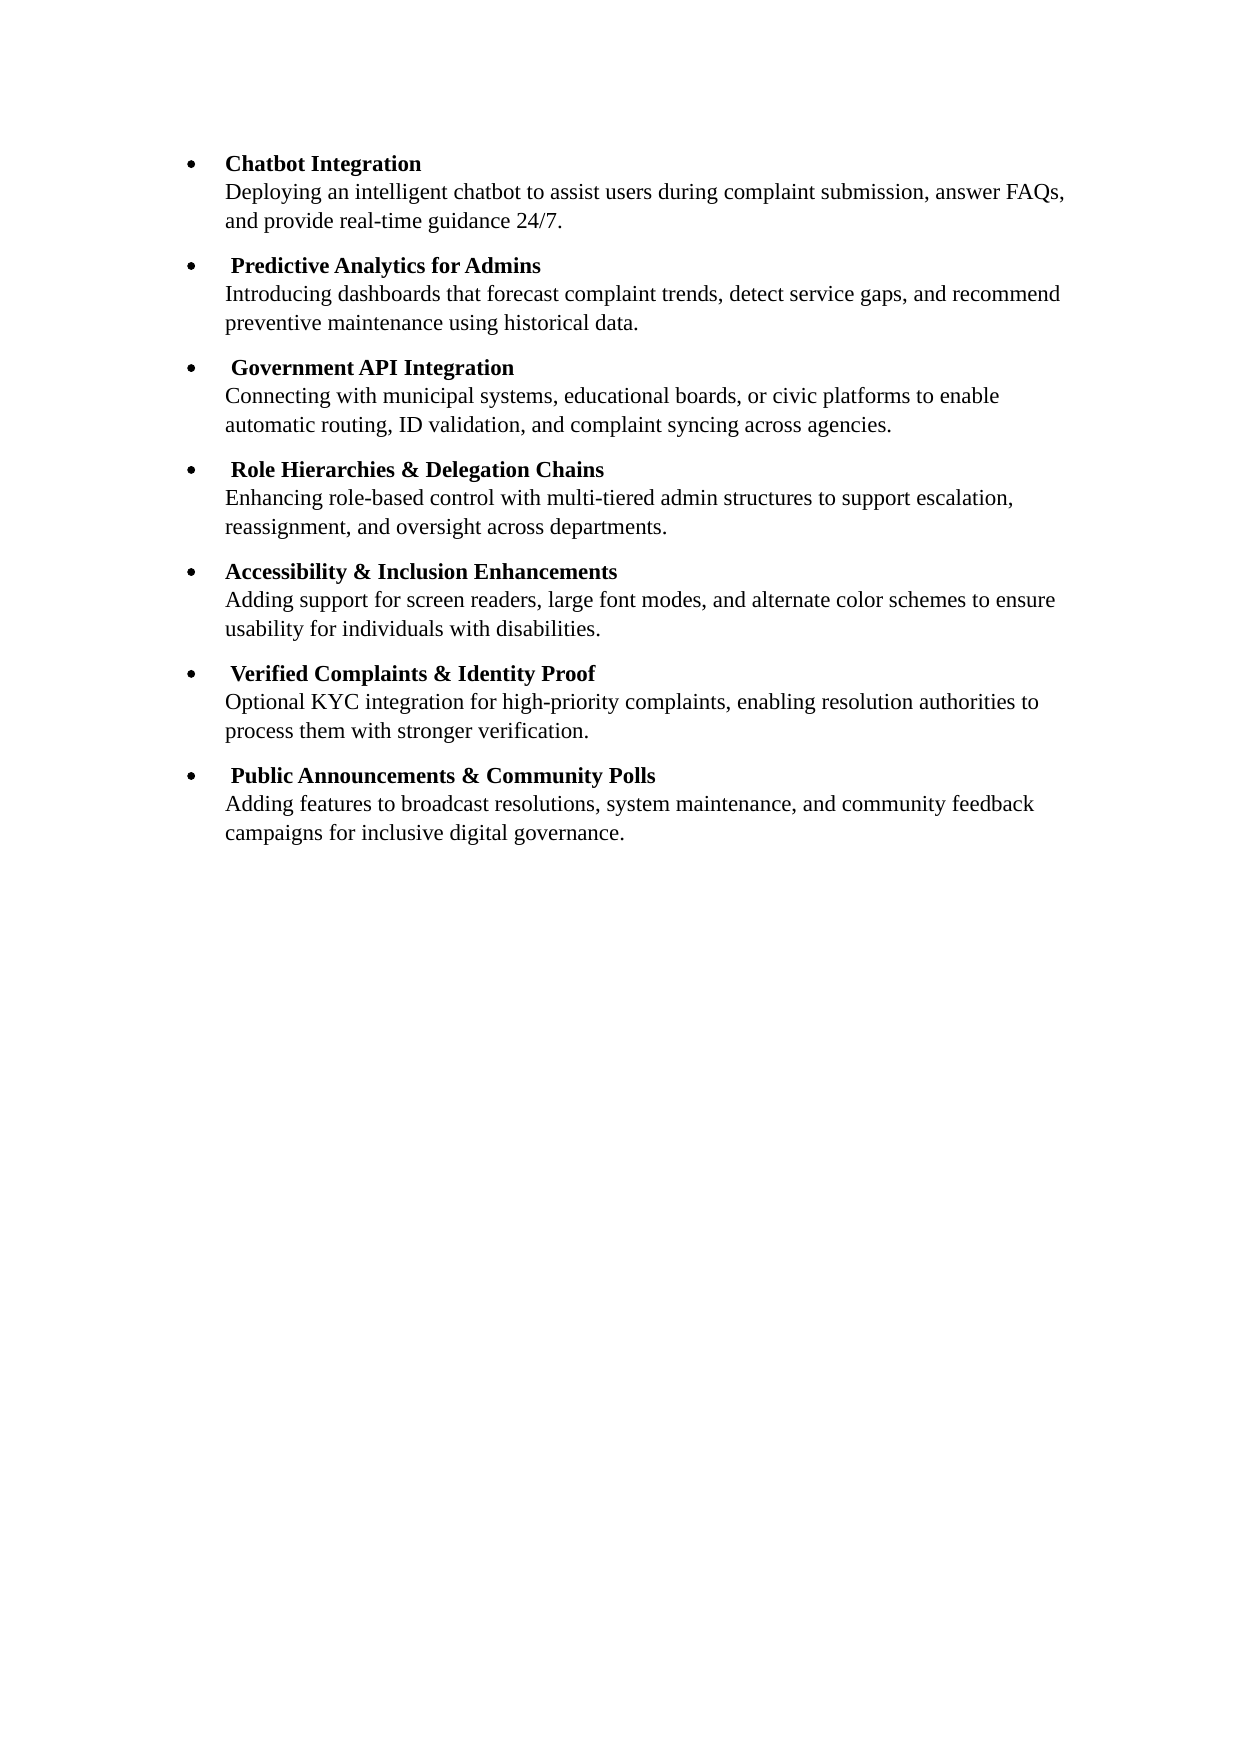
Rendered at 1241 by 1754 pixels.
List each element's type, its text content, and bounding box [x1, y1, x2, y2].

list Government API Integration Connecting with municipal systems, educational boards, or civic platforms to enable automatic routing, ID validation, and complaint syncing across agencies. [187, 354, 1090, 437]
list Chatbot Integration Deploying an intelligent chatbot to assist users during complaint submission, answer FAQs, and provide real-time guidance 24/7. [187, 150, 1090, 233]
list Role Hierarchies & Delegation Chains Enhancing role-based control with multi-tiered admin structures to support escalation, reassignment, and oversight across departments. [187, 456, 1090, 539]
list Accessibility & Inclusion Enhancements Adding support for screen readers, large font modes, and alternate color schemes to ensure usability for individuals with disabilities. [187, 558, 1090, 641]
list Verified Complaints & Identity Proof Optional KYC integration for high-priority complaints, enabling resolution authorities to process them with stronger verification. [187, 660, 1090, 743]
list Public Announcements & Community Polls Adding features to broadcast resolutions, system maintenance, and community feedback campaigns for inclusive digital governance. [187, 762, 1090, 845]
list Predictive Analytics for Admins Introducing dashboards that forecast complaint trends, detect service gaps, and recommend preventive maintenance using historical data. [187, 252, 1090, 335]
